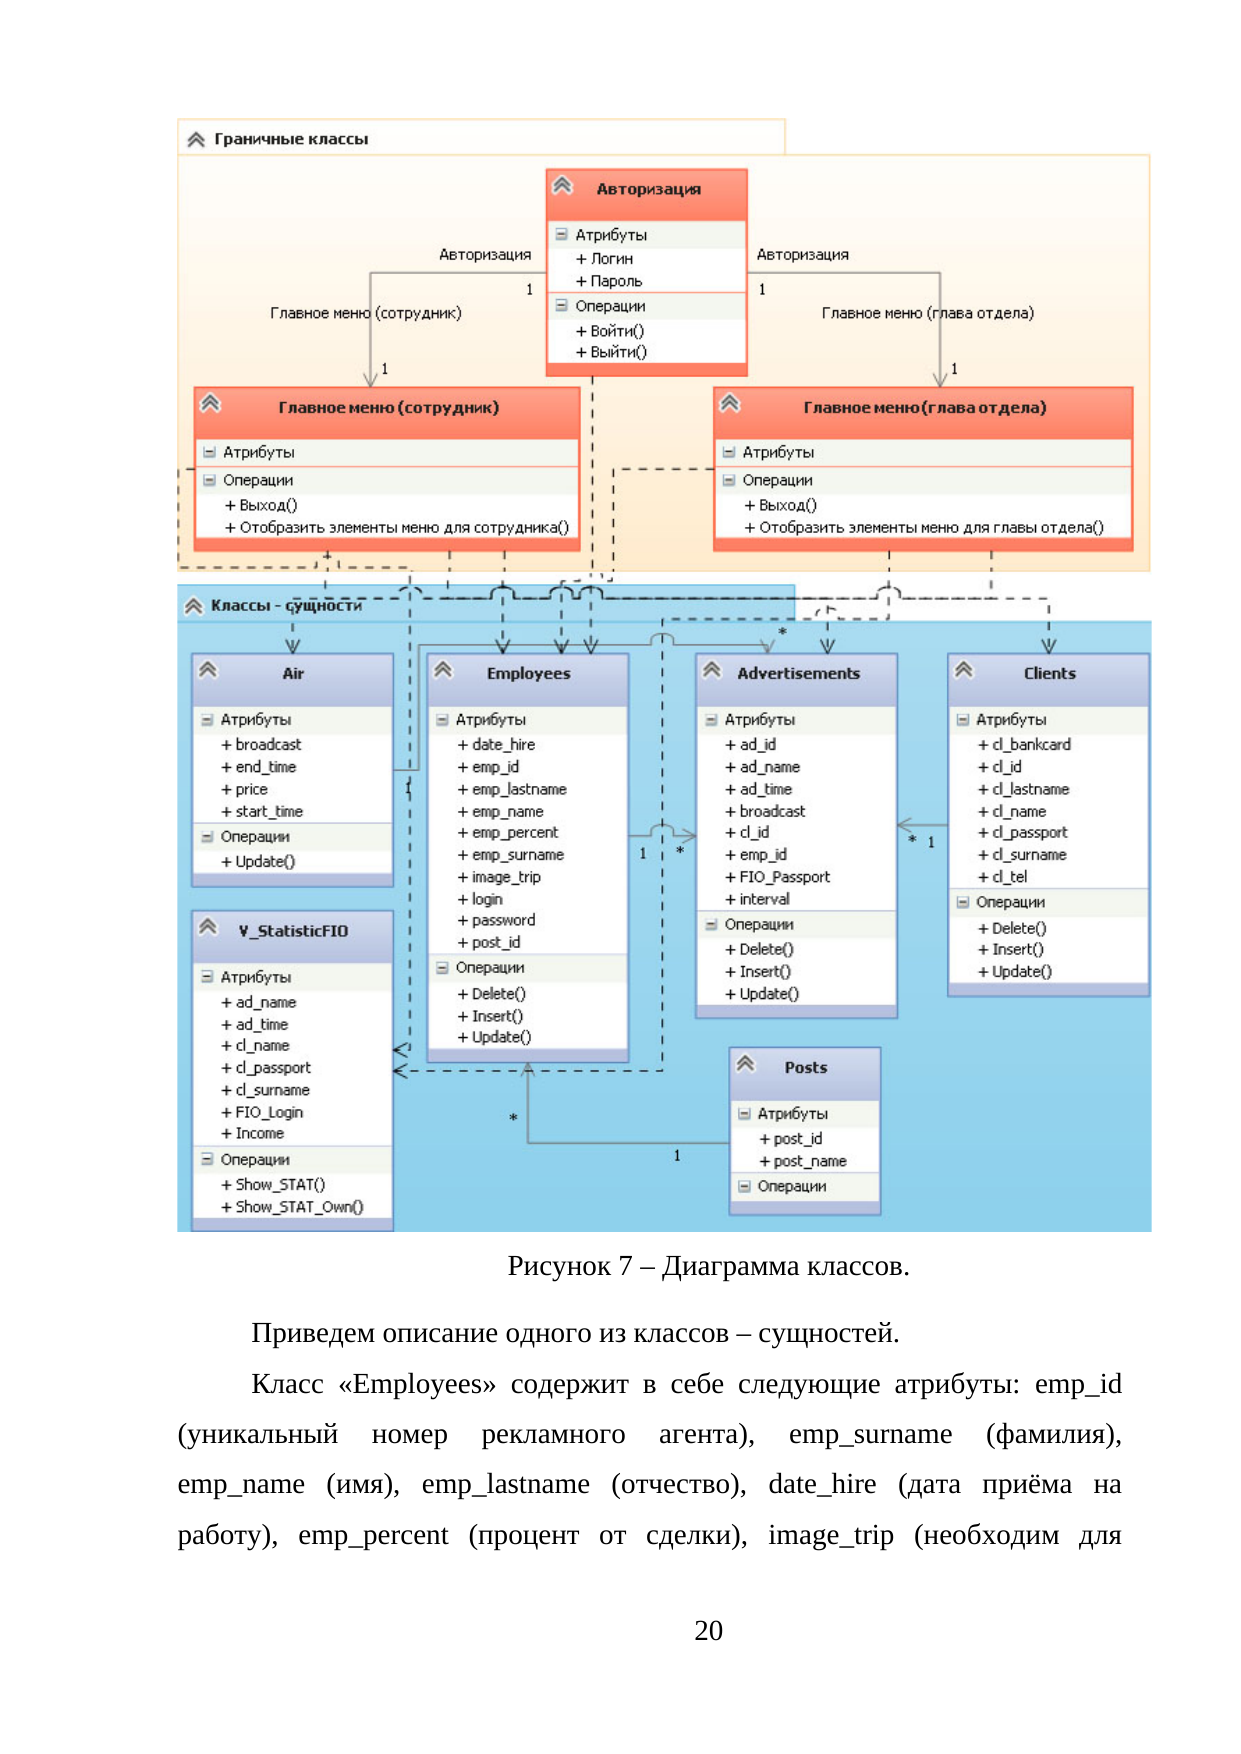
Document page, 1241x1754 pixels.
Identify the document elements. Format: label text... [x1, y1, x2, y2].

text Рисунок 7 – Диаграмма классов. [177, 1248, 1152, 1282]
picture [177, 118, 1152, 1232]
text Приведем описание одного из классов – сущностей. [177, 1316, 1122, 1349]
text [177, 1366, 1122, 1550]
